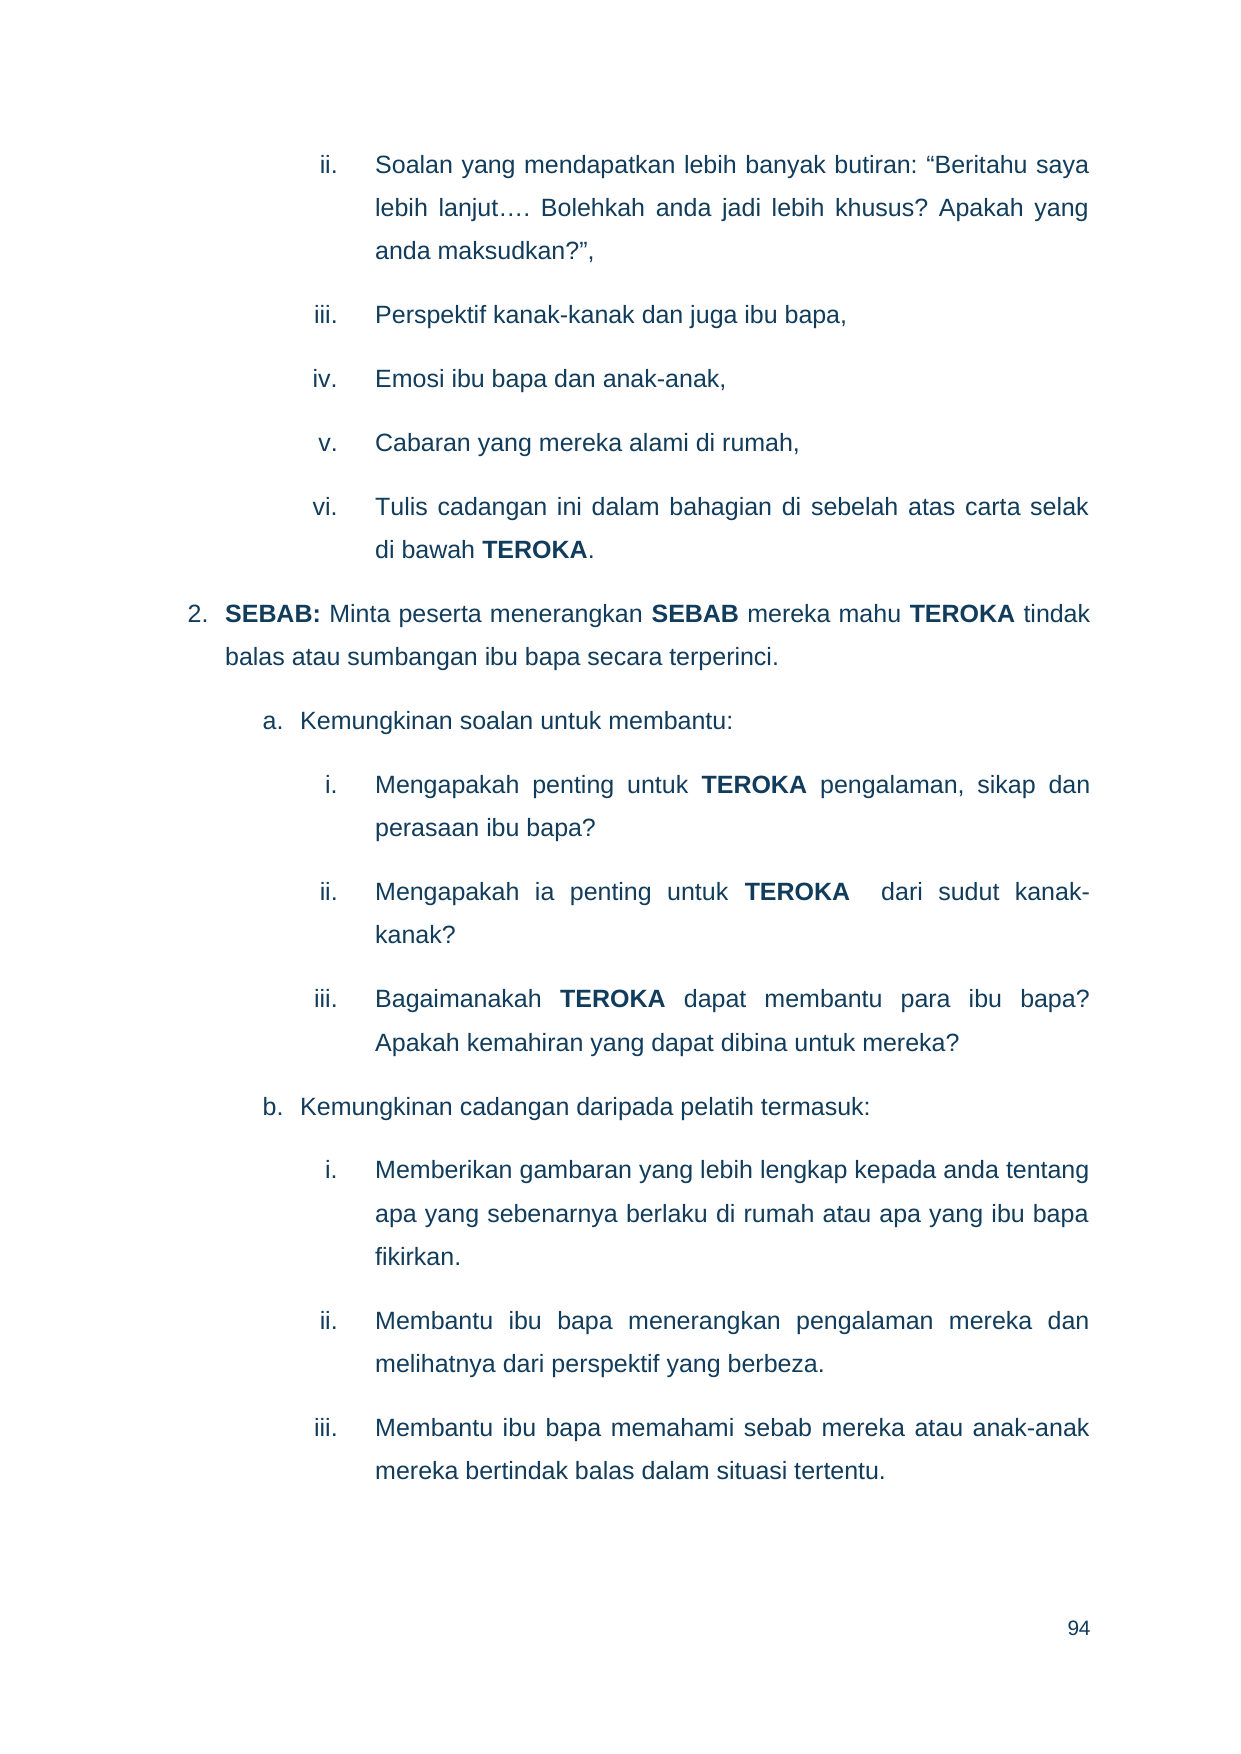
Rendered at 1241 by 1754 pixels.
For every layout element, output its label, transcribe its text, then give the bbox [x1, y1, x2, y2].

list Kemungkinan soalan untuk membantu: [262, 706, 1090, 735]
list Membantu ibu bapa memahami sebab mereka atau anak-anak mereka bertindak balas dalam situasi tertentu. [337, 1413, 1090, 1484]
list Bagaimanakah TEROKA dapat membantu para ibu bapa? Apakah kemahiran yang dapat dibina untuk mereka? [337, 984, 1090, 1056]
list Tulis cadangan ini dalam bahagian di sebelah atas carta selak di bawah TEROKA. [337, 492, 1090, 564]
list SEBAB: Minta peserta menerangkan SEBAB mereka mahu TEROKA tindak balas atau sumbangan ibu bapa secara terperinci. [187, 599, 1090, 671]
list Mengapakah penting untuk TEROKA pengalaman, sikap dan perasaan ibu bapa? [337, 770, 1090, 842]
list Memberikan gambaran yang lebih lengkap kepada anda tentang apa yang sebenarnya berlaku di rumah atau apa yang ibu bapa fikirkan. [337, 1155, 1090, 1270]
list Soalan yang mendapatkan lebih banyak butiran: “Beritahu saya lebih lanjut…. Bolehkah anda jadi lebih khusus? Apakah yang anda maksudkan?”, [337, 150, 1090, 265]
list Perspektif kanak-kanak dan juga ibu bapa, [337, 300, 1090, 329]
list Kemungkinan cadangan daripada pelatih termasuk: [262, 1091, 1090, 1120]
list Cabaran yang mereka alami di rumah, [337, 428, 1090, 457]
list Membantu ibu bapa menerangkan pengalaman mereka dan melihatnya dari perspektif yang berbeza. [337, 1306, 1090, 1377]
list Mengapakah ia penting untuk TEROKA dari sudut kanak-kanak? [337, 877, 1090, 949]
list Emosi ibu bapa dan anak-anak, [337, 364, 1090, 393]
